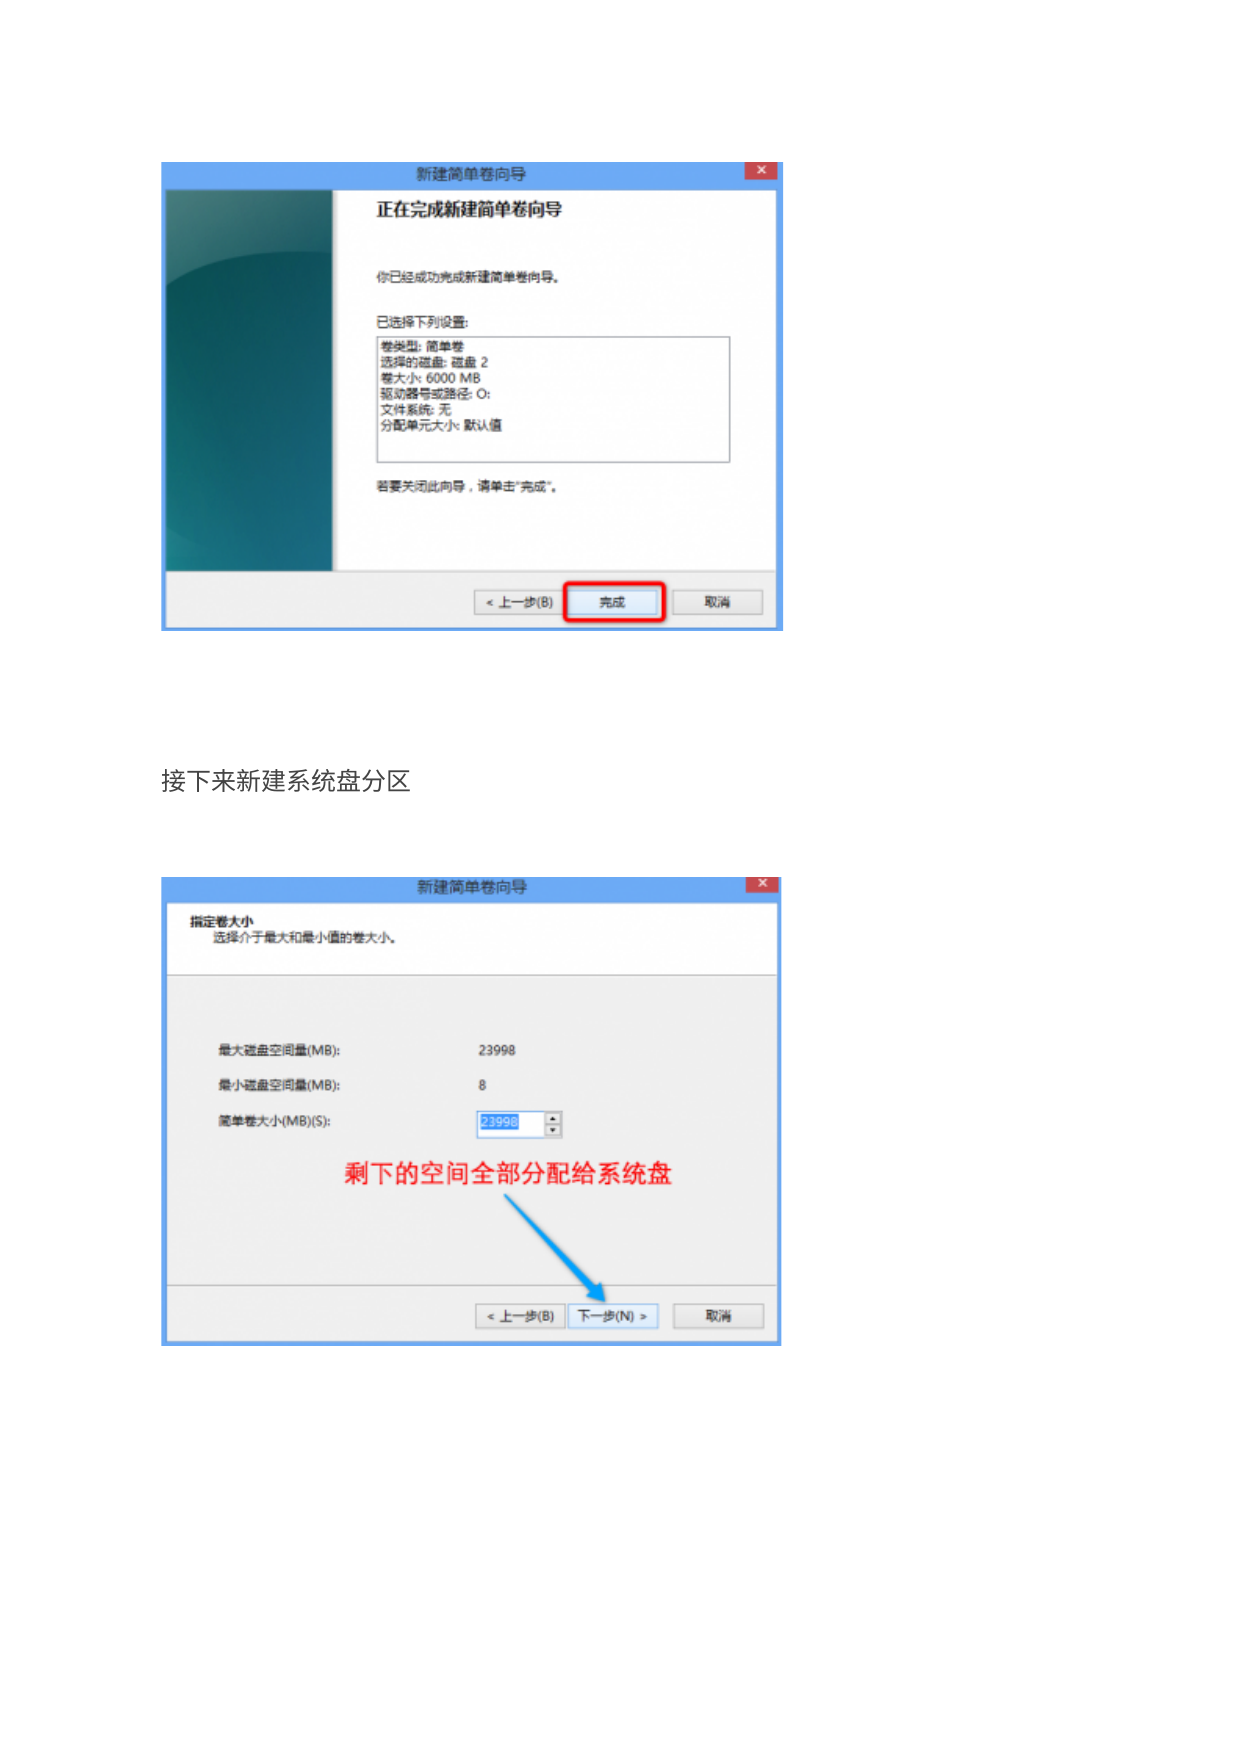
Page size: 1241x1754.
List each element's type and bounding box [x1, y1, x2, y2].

picture [161, 877, 782, 1346]
picture [161, 162, 784, 631]
table_header [161, 162, 1240, 1364]
